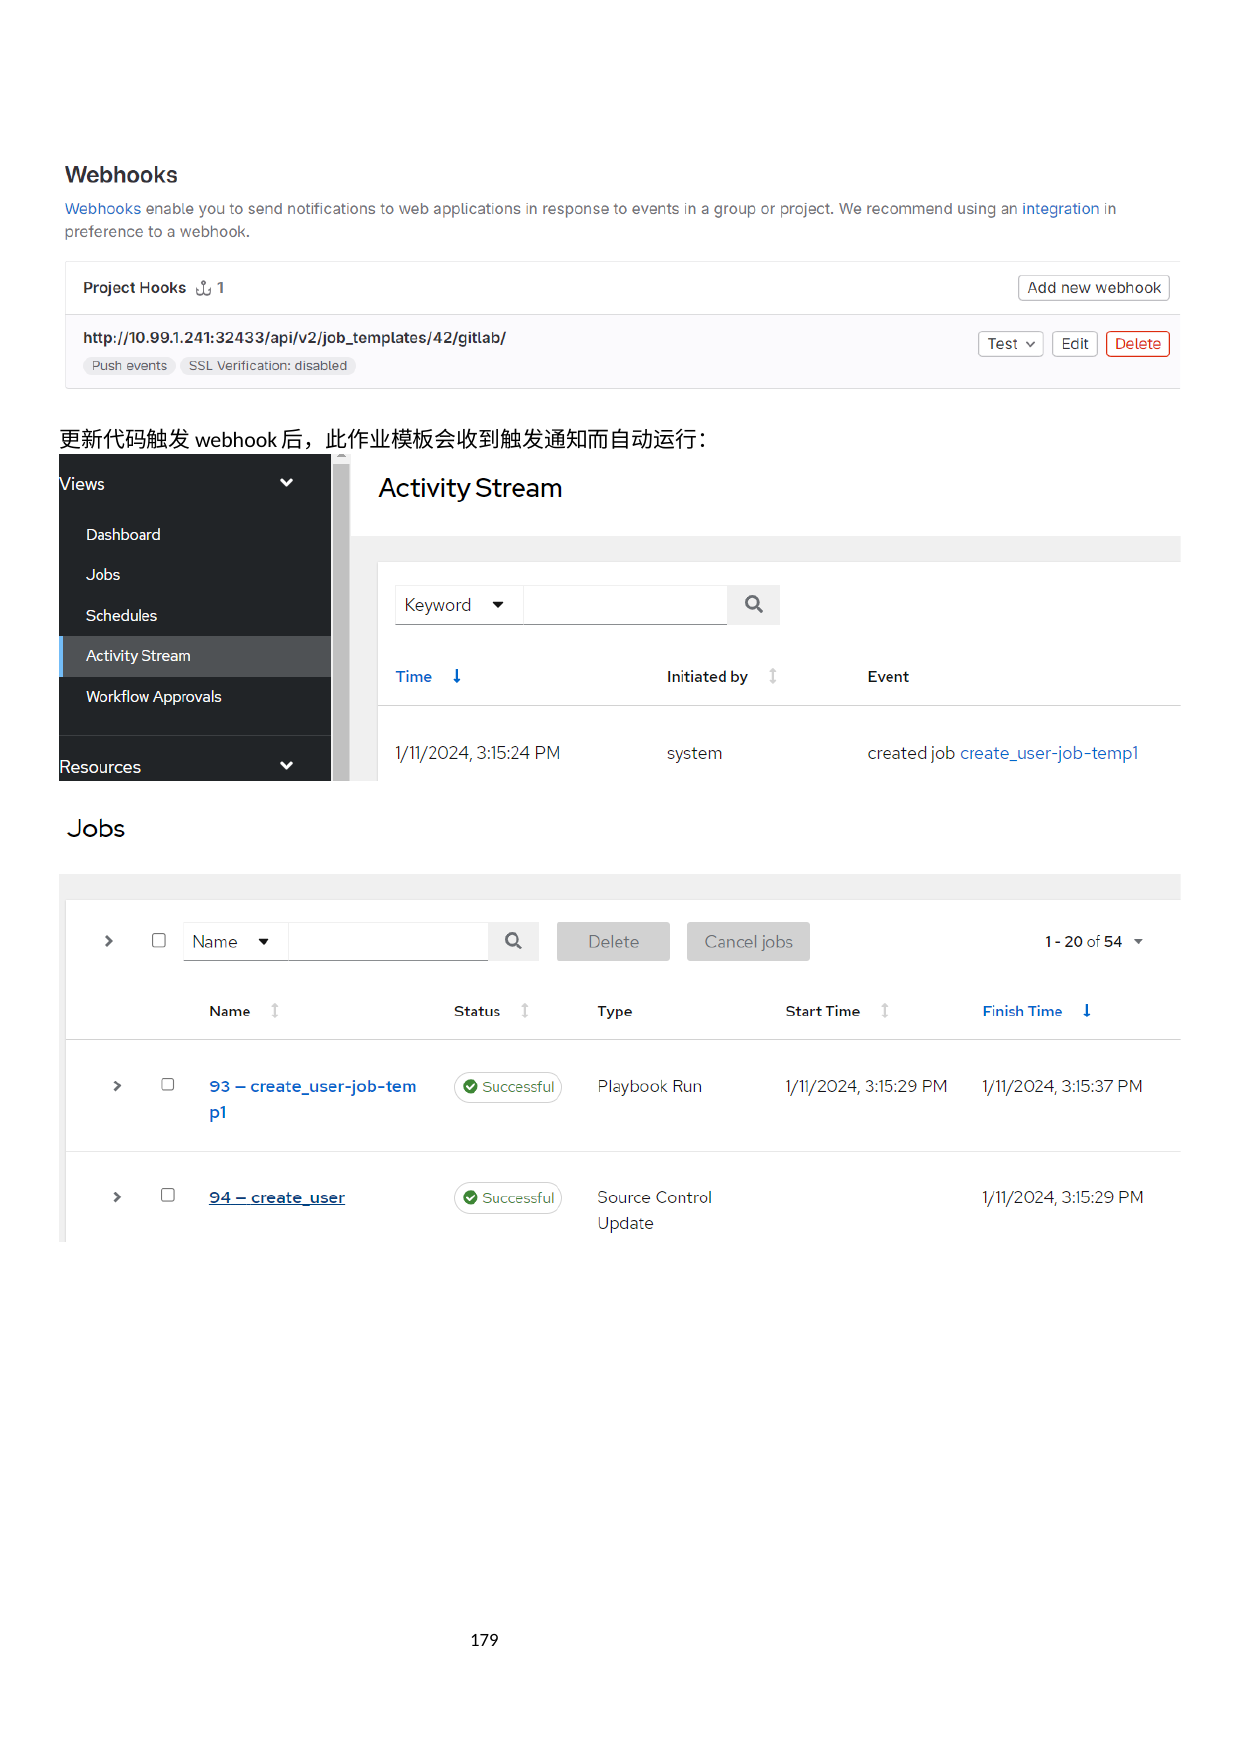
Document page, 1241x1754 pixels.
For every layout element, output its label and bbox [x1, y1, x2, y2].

picture [59, 812, 1181, 1242]
picture [59, 162, 1181, 390]
picture [59, 454, 1181, 781]
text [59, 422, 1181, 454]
